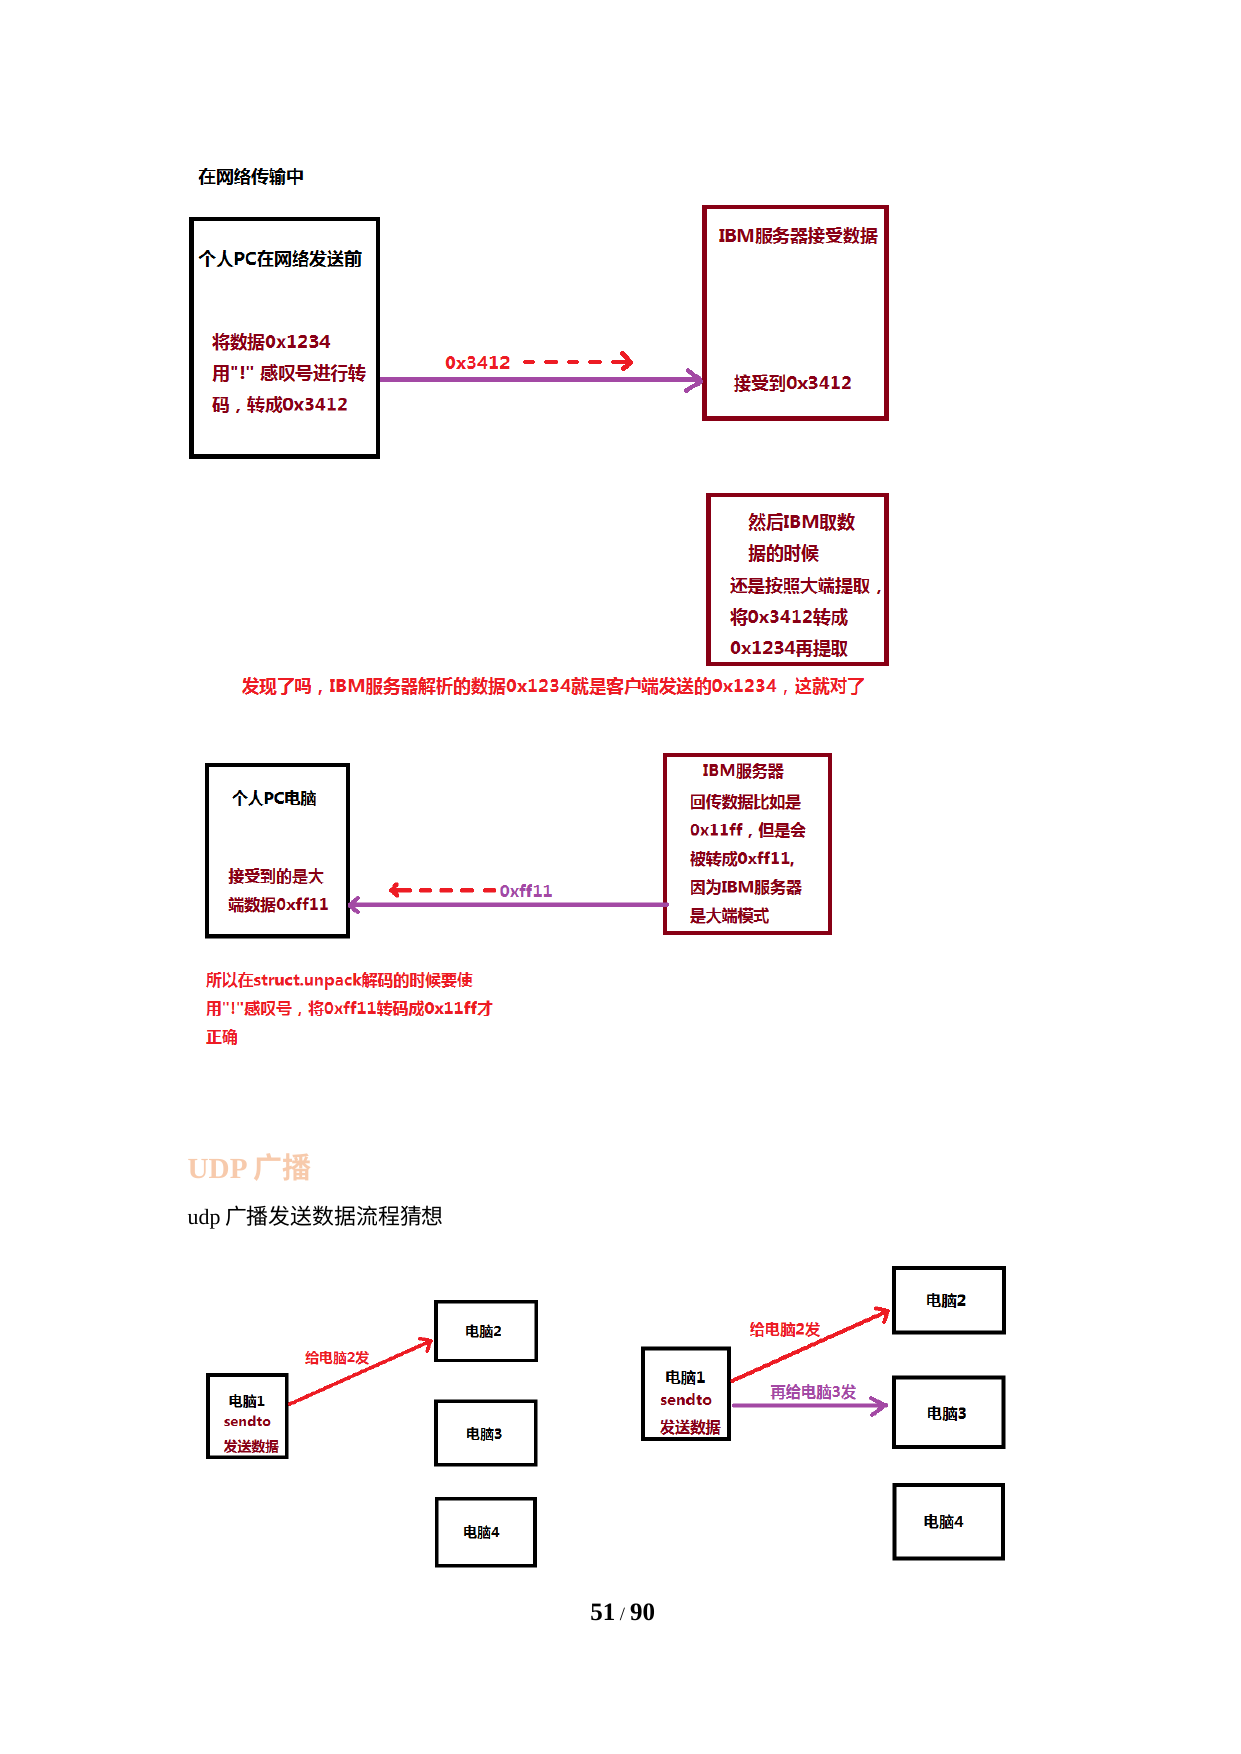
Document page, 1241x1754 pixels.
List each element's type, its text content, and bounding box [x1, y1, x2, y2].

picture [187, 743, 851, 1052]
text udp广播发送数据流程猜想 [187, 1198, 1053, 1231]
picture [187, 158, 904, 700]
picture [187, 1279, 567, 1573]
picture [625, 1246, 1038, 1573]
text UDP广播 [187, 1133, 1053, 1198]
